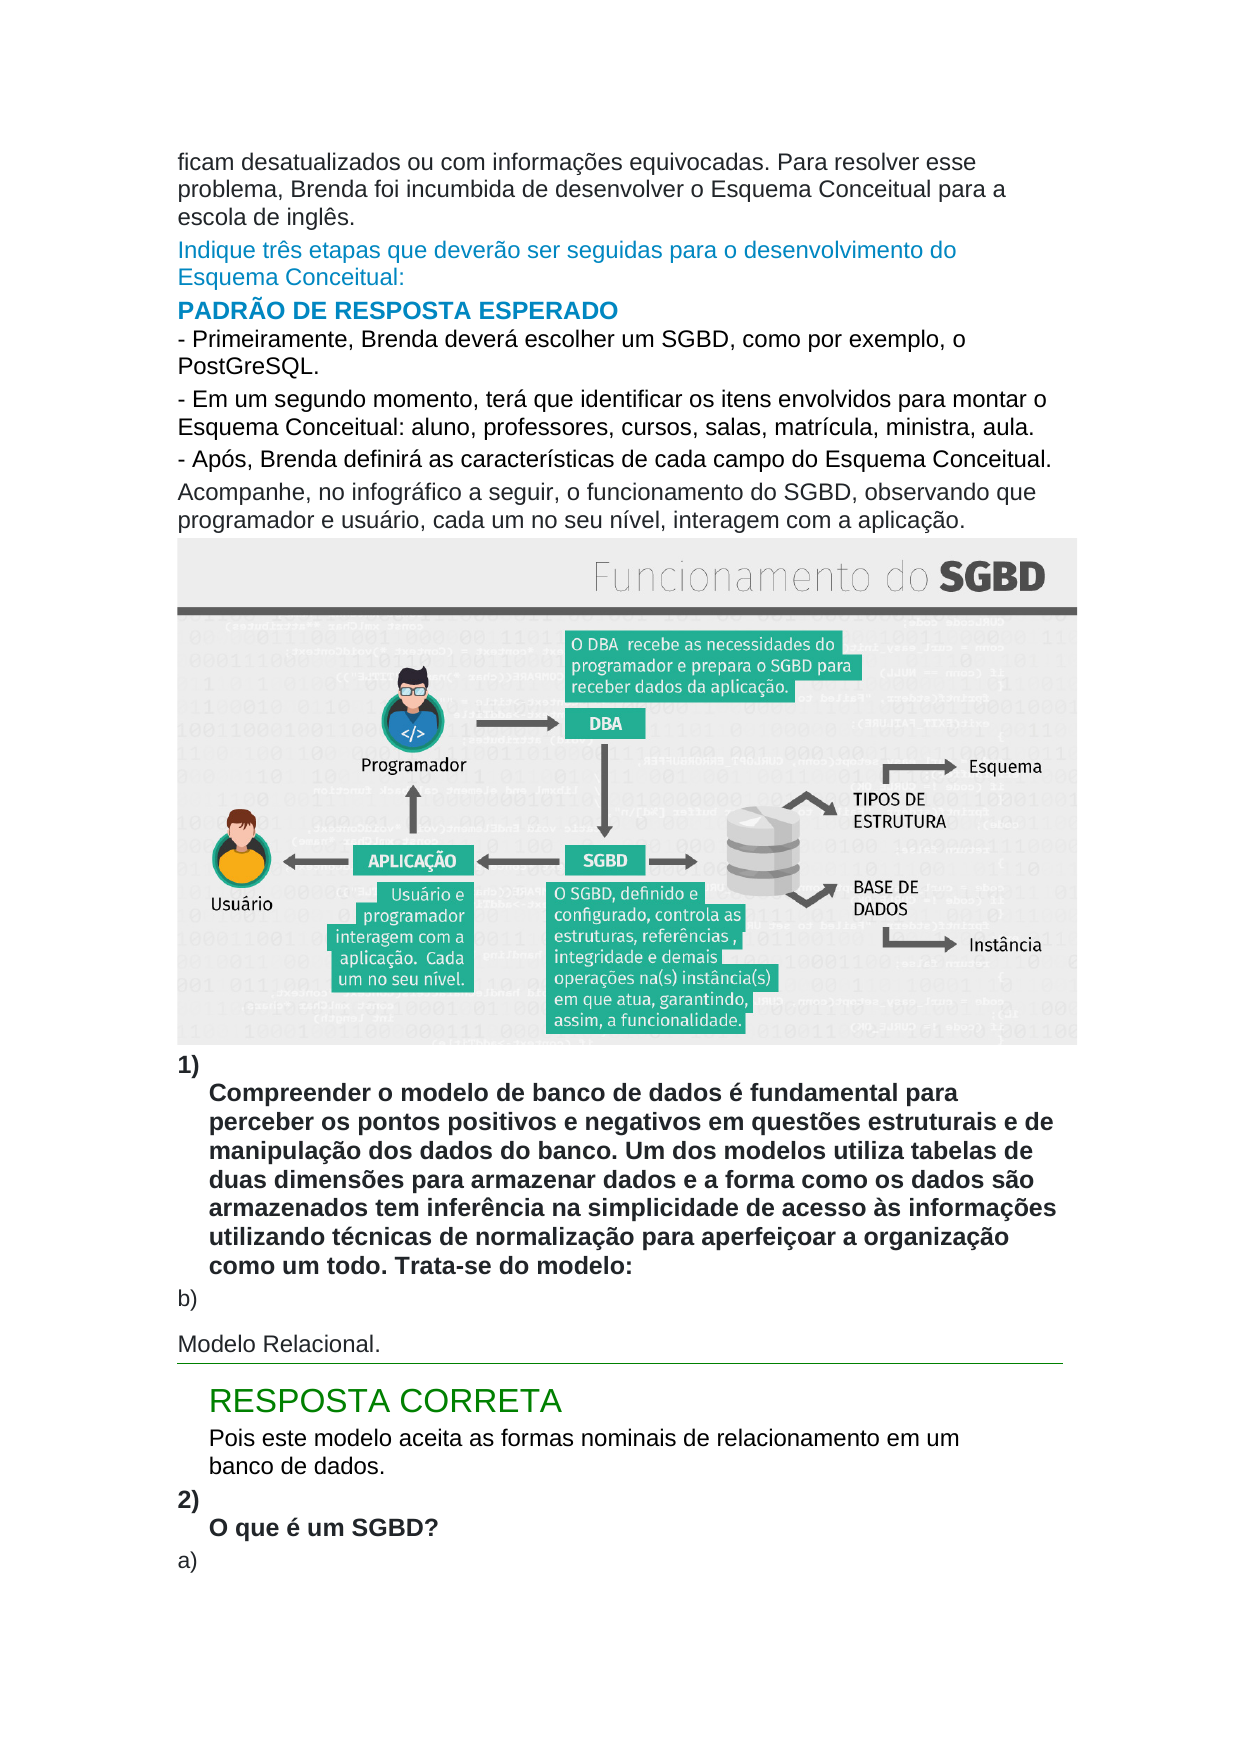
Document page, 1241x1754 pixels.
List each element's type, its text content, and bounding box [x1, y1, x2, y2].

text - Primeiramente, Brenda deverá escolher um SGBD, como por exemplo, o PostGreSQL. [177, 324, 1063, 380]
text b) [177, 1285, 1063, 1311]
text - Em um segundo momento, terá que identificar os itens envolvidos para montar o Esquema Conceitual: aluno, professores, cursos, salas, matrícula, ministra, aula. [177, 385, 1063, 440]
subtitle RESPOSTA CORRETA [177, 1364, 1063, 1419]
text Modelo Relacional. [177, 1330, 1063, 1357]
text a) [177, 1547, 1063, 1573]
text 1) [177, 1049, 1063, 1078]
text Acompanhe, no infográfico a seguir, o funcionamento do SGBD, observando que programador e usuário, cada um no seu nível, interagem com a aplicação. [177, 478, 1063, 533]
text PADRÃO DE RESPOSTA ESPERADO [177, 296, 1063, 324]
text - Após, Brenda definirá as características de cada campo do Esquema Conceitual. [177, 445, 1063, 473]
text O que é um SGBD? [208, 1513, 1063, 1542]
picture [177, 538, 1078, 1045]
text Pois este modelo aceita as formas nominais de relacionamento em um banco de dados. [208, 1424, 1032, 1479]
text 2) [177, 1484, 1063, 1513]
text Compreender o modelo de banco de dados é fundamental para perceber os pontos positivos e negativos em questões estruturais e de manipulação dos dados do banco. Um dos modelos utiliza tabelas de duas dimensões para armazenar dados e a forma como os dados são armazenados tem inferência na simplicidade de acesso às informações utilizando técnicas de normalização para aperfeiçoar a organização como um todo. Trata-se do modelo: [208, 1078, 1063, 1279]
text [177, 148, 1063, 230]
text Indique três etapas que deverão ser seguidas para o desenvolvimento do Esquema Conceitual: [177, 236, 1063, 291]
